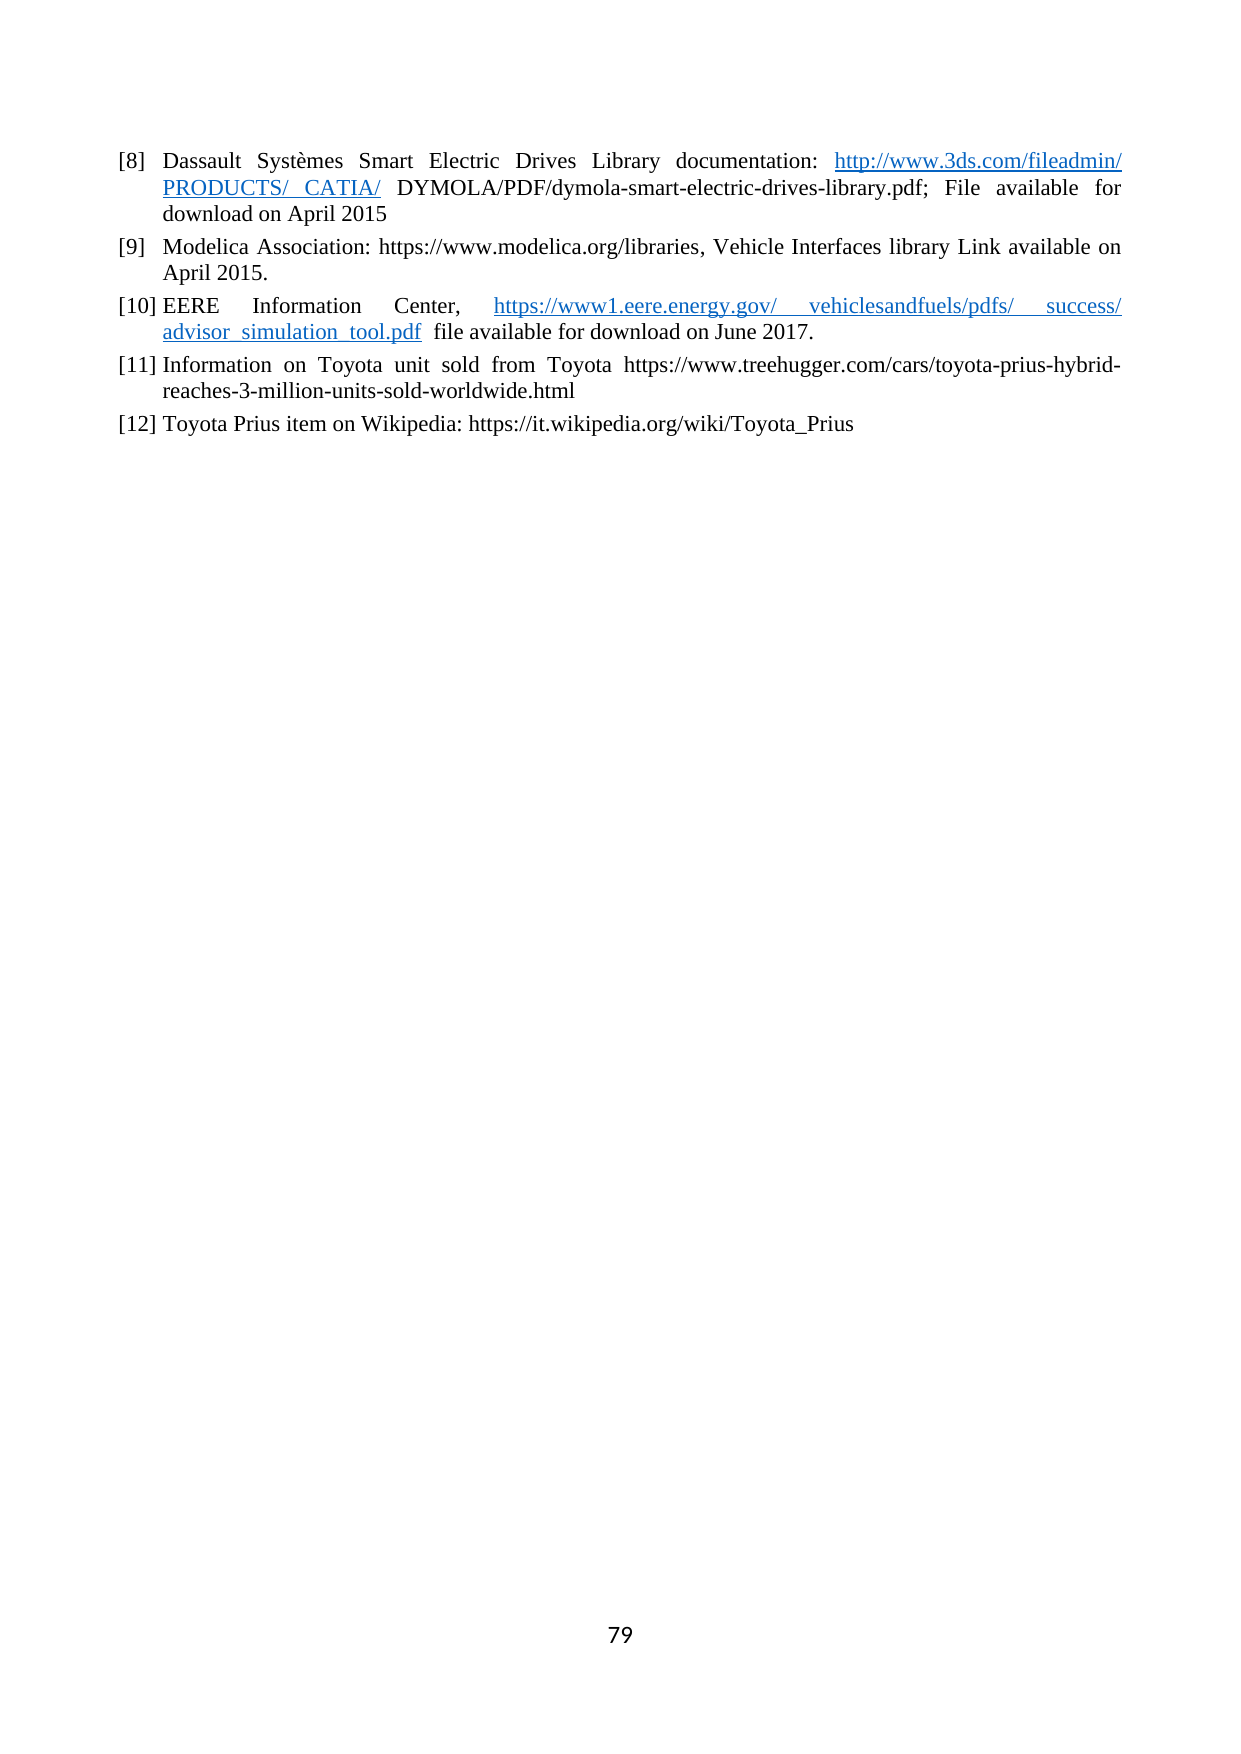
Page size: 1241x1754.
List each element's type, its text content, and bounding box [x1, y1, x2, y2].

text [11] Information on Toyota unit sold from Toyota https://www.treehugger.com/cars/toyota-prius-hybrid-reaches-3-million-units-sold-worldwide.html [118, 351, 1122, 403]
text [12] Toyota Prius item on Wikipedia: https://it.wikipedia.org/wiki/Toyota_Prius [118, 410, 1122, 436]
text [10] EERE Information Center, https://www1.eere.energy.gov/ vehiclesandfuels/pdfs/ success/ advisor_simulation_tool.pdf file available for download on June 2017. [118, 292, 1122, 344]
text [9] Modelica Association: https://www.modelica.org/libraries, Vehicle Interfaces library Link available on April 2015. [118, 233, 1122, 286]
text [8] Dassault Systèmes Smart Electric Drives Library documentation: http://www.3ds.com/fileadmin/ PRODUCTS/ CATIA/ DYMOLA/PDF/dymola-smart-electric-drives-library.pdf; File available for download on April 2015 [118, 148, 1122, 227]
